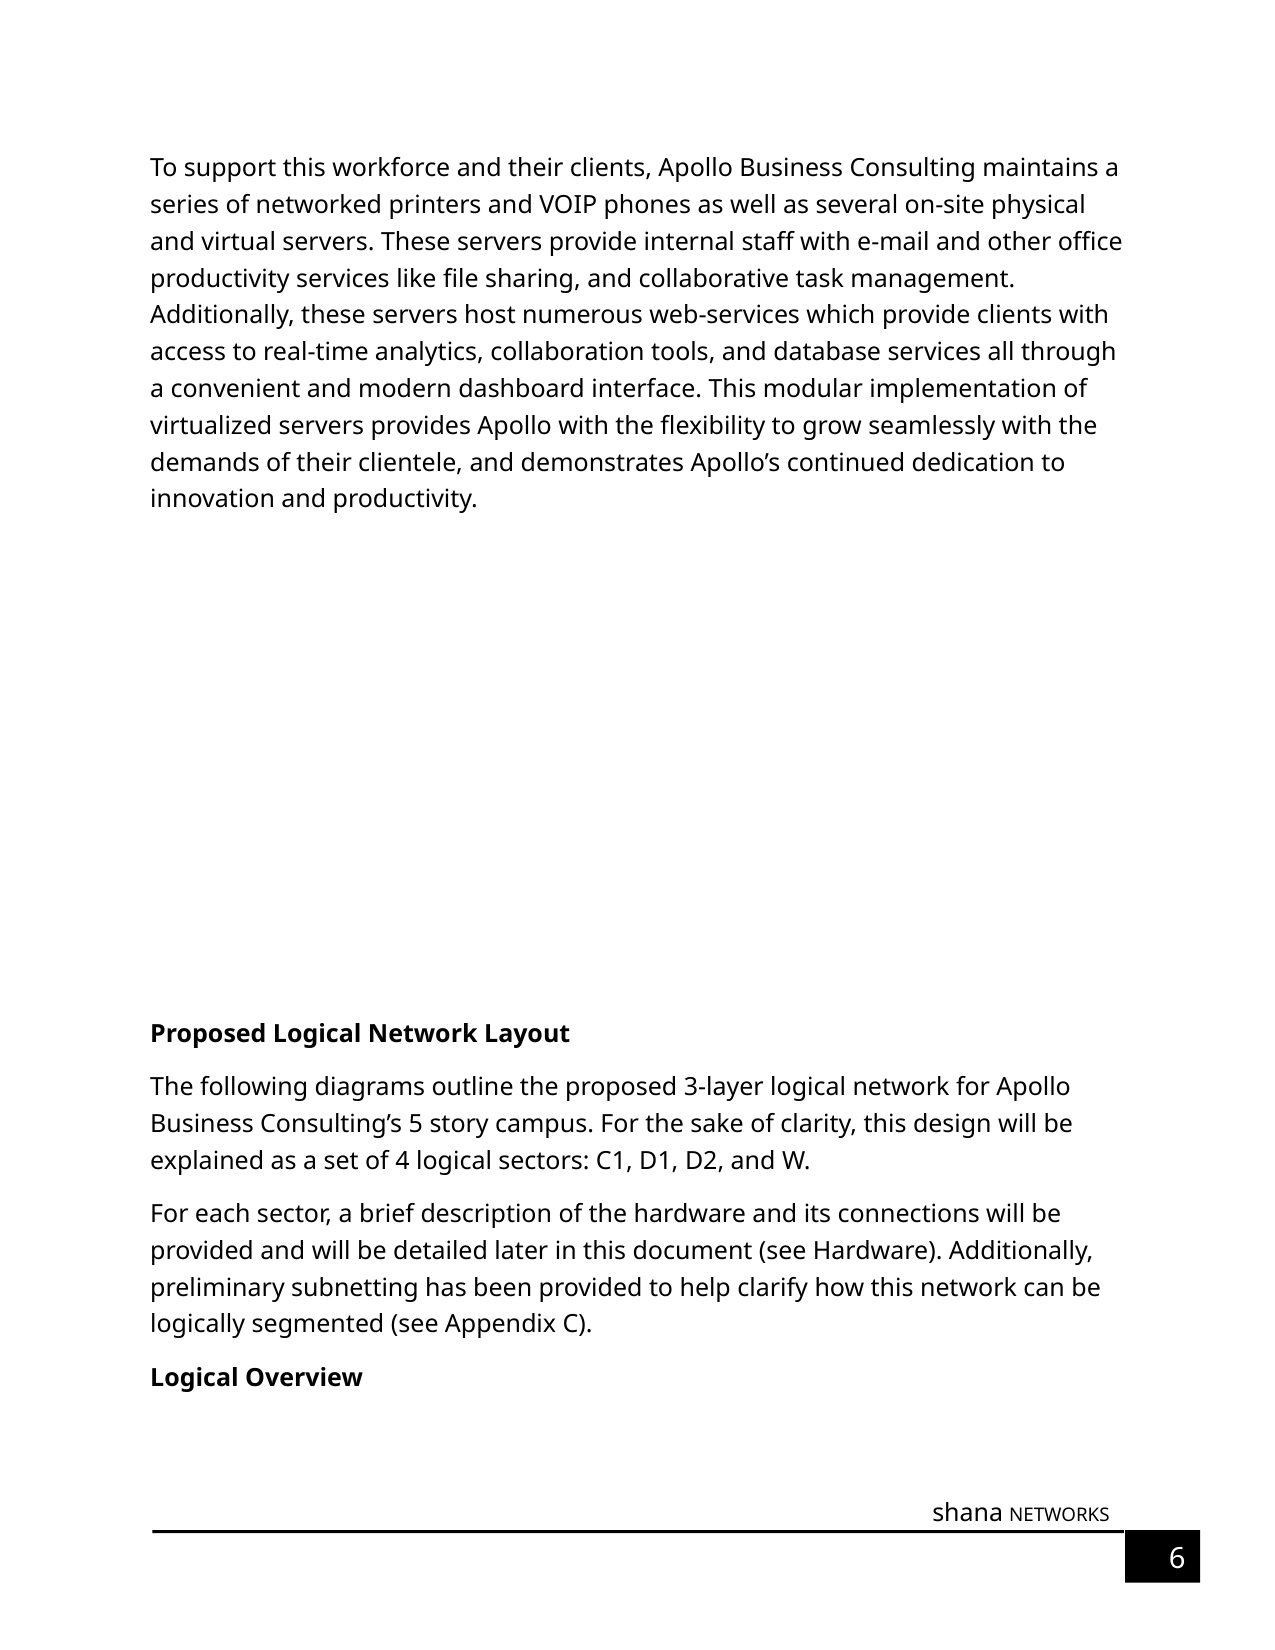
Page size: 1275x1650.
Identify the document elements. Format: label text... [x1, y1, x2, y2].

text For each sector, a brief description of the hardware and its connections will be provided and will be detailed later in this document (see Hardware). Additionally, preliminary subnetting has been provided to help clarify how this network can be logically segmented (see Appendix C). [150, 1196, 1125, 1340]
text Proposed Logical Network Layout [150, 1015, 1125, 1049]
text To support this workforce and their clients, Apollo Business Consulting maintains a series of networked printers and VOIP phones as well as several on-site physical and virtual servers. These servers provide internal staff with e-mail and other office productivity services like file sharing, and collaborative task management. Additionally, these servers host numerous web-services which provide clients with access to real-time analytics, collaboration tools, and database services all through a convenient and modern dashboard interface. This modular implementation of virtualized servers provides Apollo with the flexibility to grow seamlessly with the demands of their clientele, and demonstrates Apollo’s continued dedication to innovation and productivity. [150, 150, 1125, 515]
text Logical Overview [150, 1359, 1125, 1393]
text The following diagrams outline the proposed 3-layer logical network for Apollo Business Consulting’s 5 story campus. For the sake of clarity, this design will be explained as a set of 4 logical sectors: C1, D1, D2, and W. [150, 1069, 1125, 1176]
